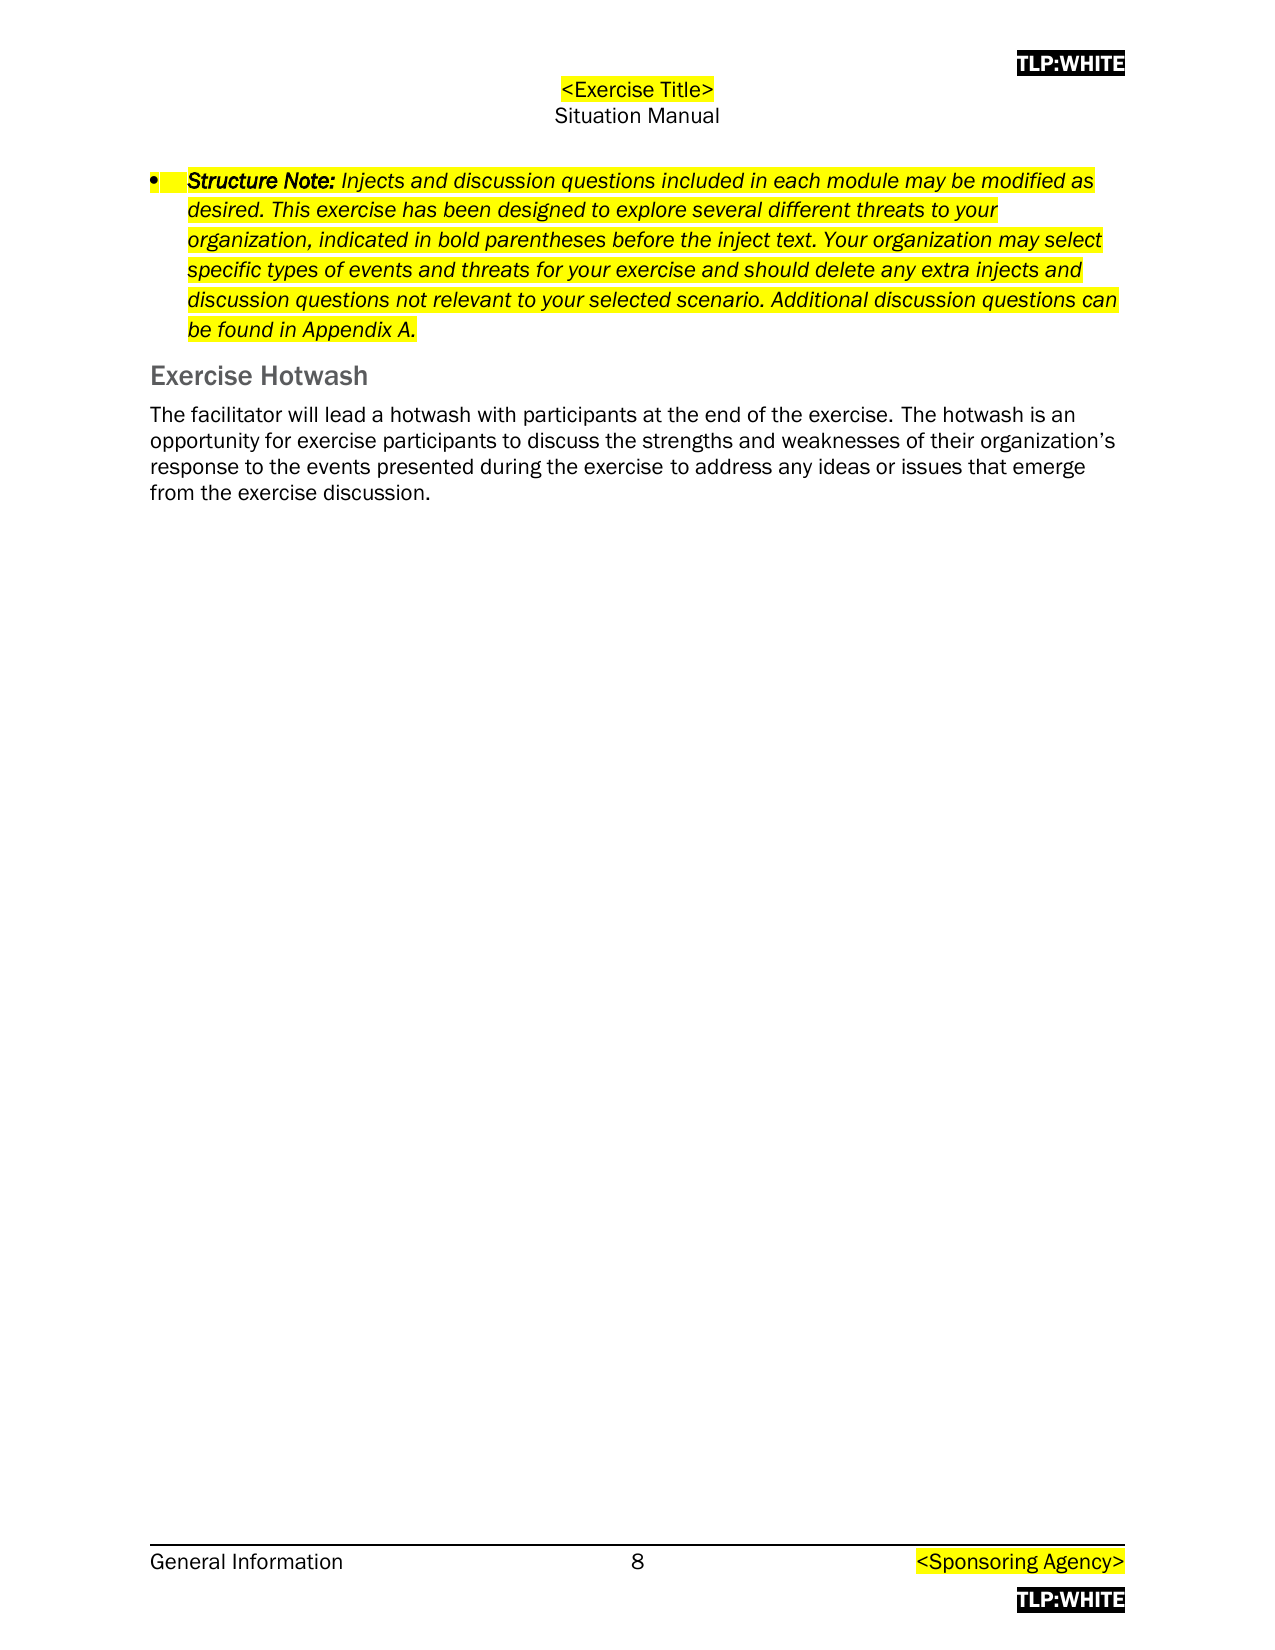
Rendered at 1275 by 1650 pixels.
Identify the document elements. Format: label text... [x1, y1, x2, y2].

text The facilitator will lead a hotwash with participants at the end of the exercise. The hotwash is an opportunity for exercise participants to discuss the strengths and weaknesses of their organization’s response to the events presented during the exercise to address any ideas or issues that emerge from the exercise discussion. [150, 401, 1125, 506]
list Structure Note: Injects and discussion questions included in each module may be modified as desired. This exercise has been designed to explore several different threats to your organization, indicated in bold parentheses before the inject text. Your organization may select specific types of events and threats for your exercise and should delete any extra injects and discussion questions not relevant to your selected scenario. Additional discussion questions can be found in Appendix A. [150, 167, 1125, 342]
subtitle Exercise Hotwash [150, 359, 1125, 392]
